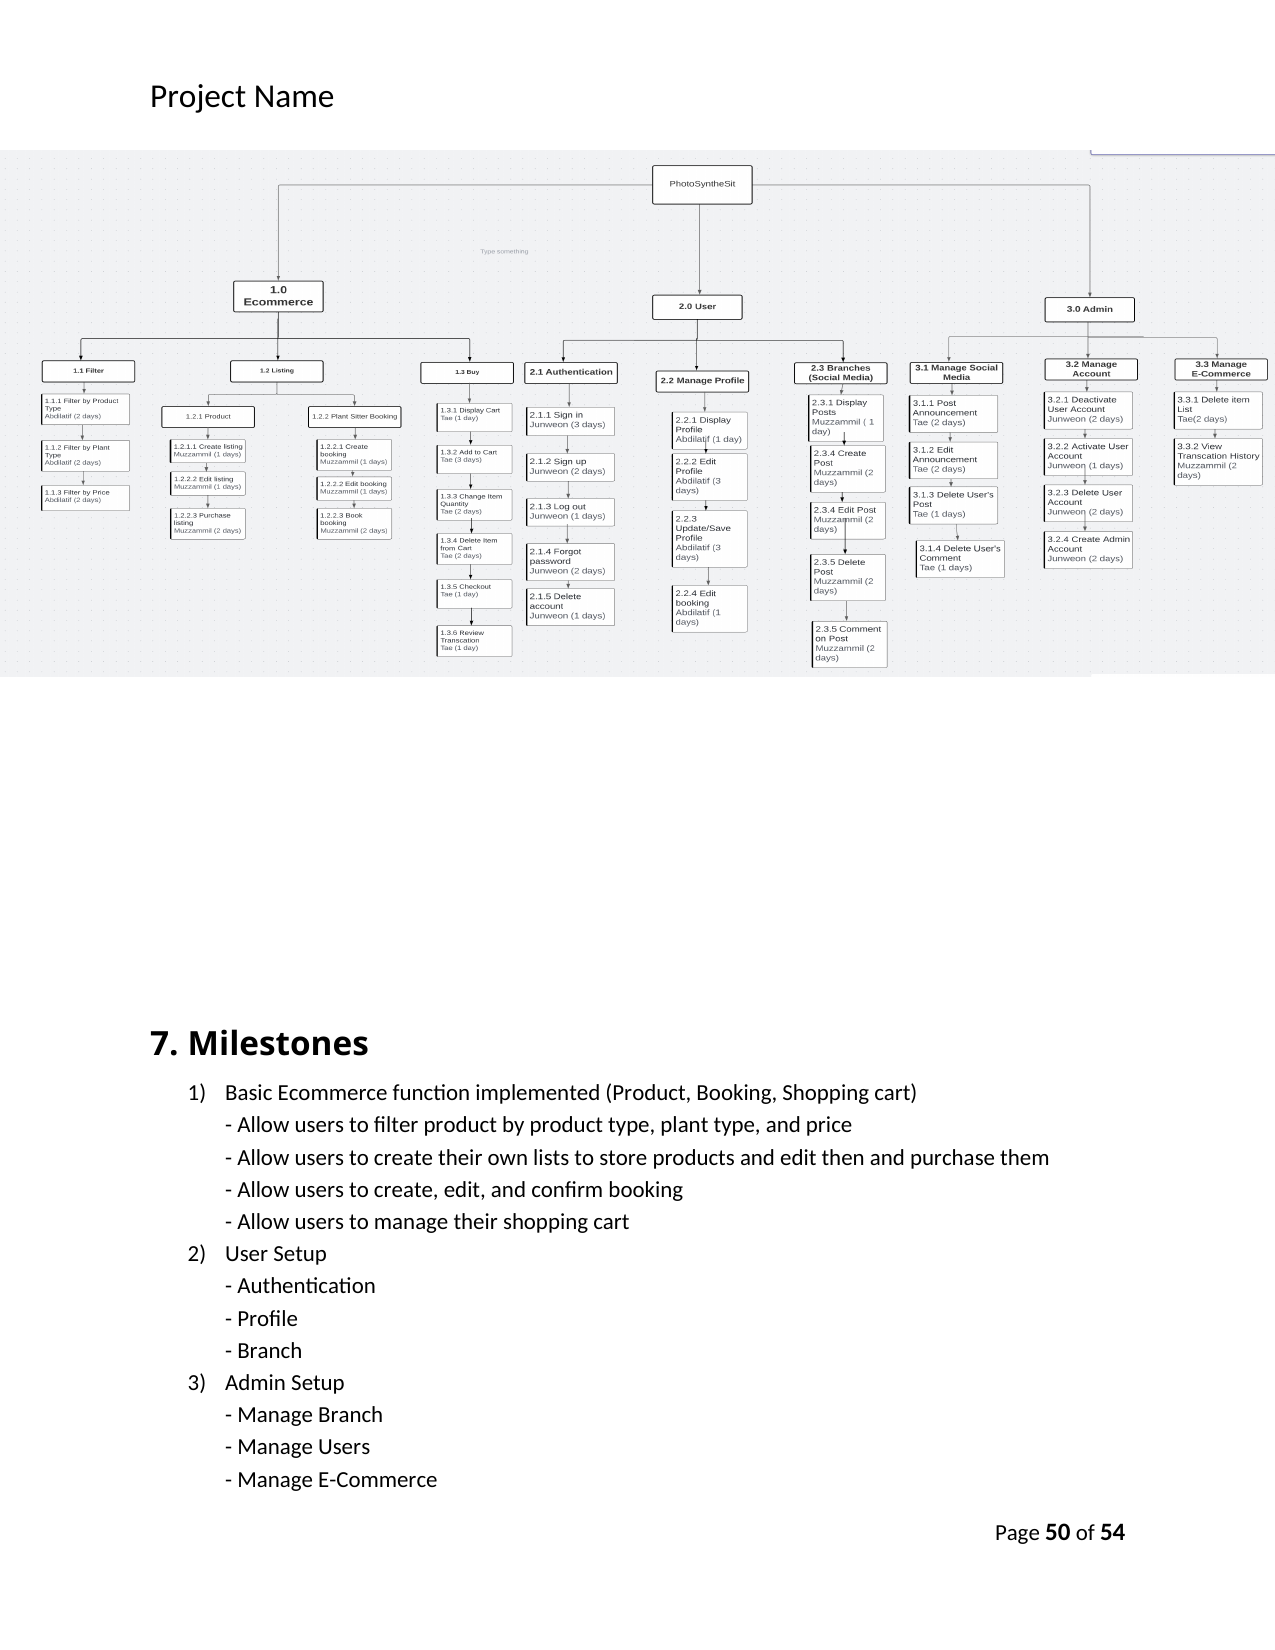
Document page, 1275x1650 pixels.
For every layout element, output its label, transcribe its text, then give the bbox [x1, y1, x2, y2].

list Basic Ecommerce function implemented (Product, Booking, Shopping cart) - Allow users to filter product by product type, plant type, and price - Allow users to create their own lists to store products and edit then and purchase them - Allow users to create, edit, and confirm booking - Allow users to manage their shopping cart [187, 1078, 1125, 1235]
list User Setup - Authentication - Profile - Branch [187, 1239, 1125, 1364]
list Admin Setup - Manage Branch - Manage Users - Manage E-Commerce [187, 1368, 1125, 1493]
subtitle Milestones [150, 1020, 1125, 1065]
